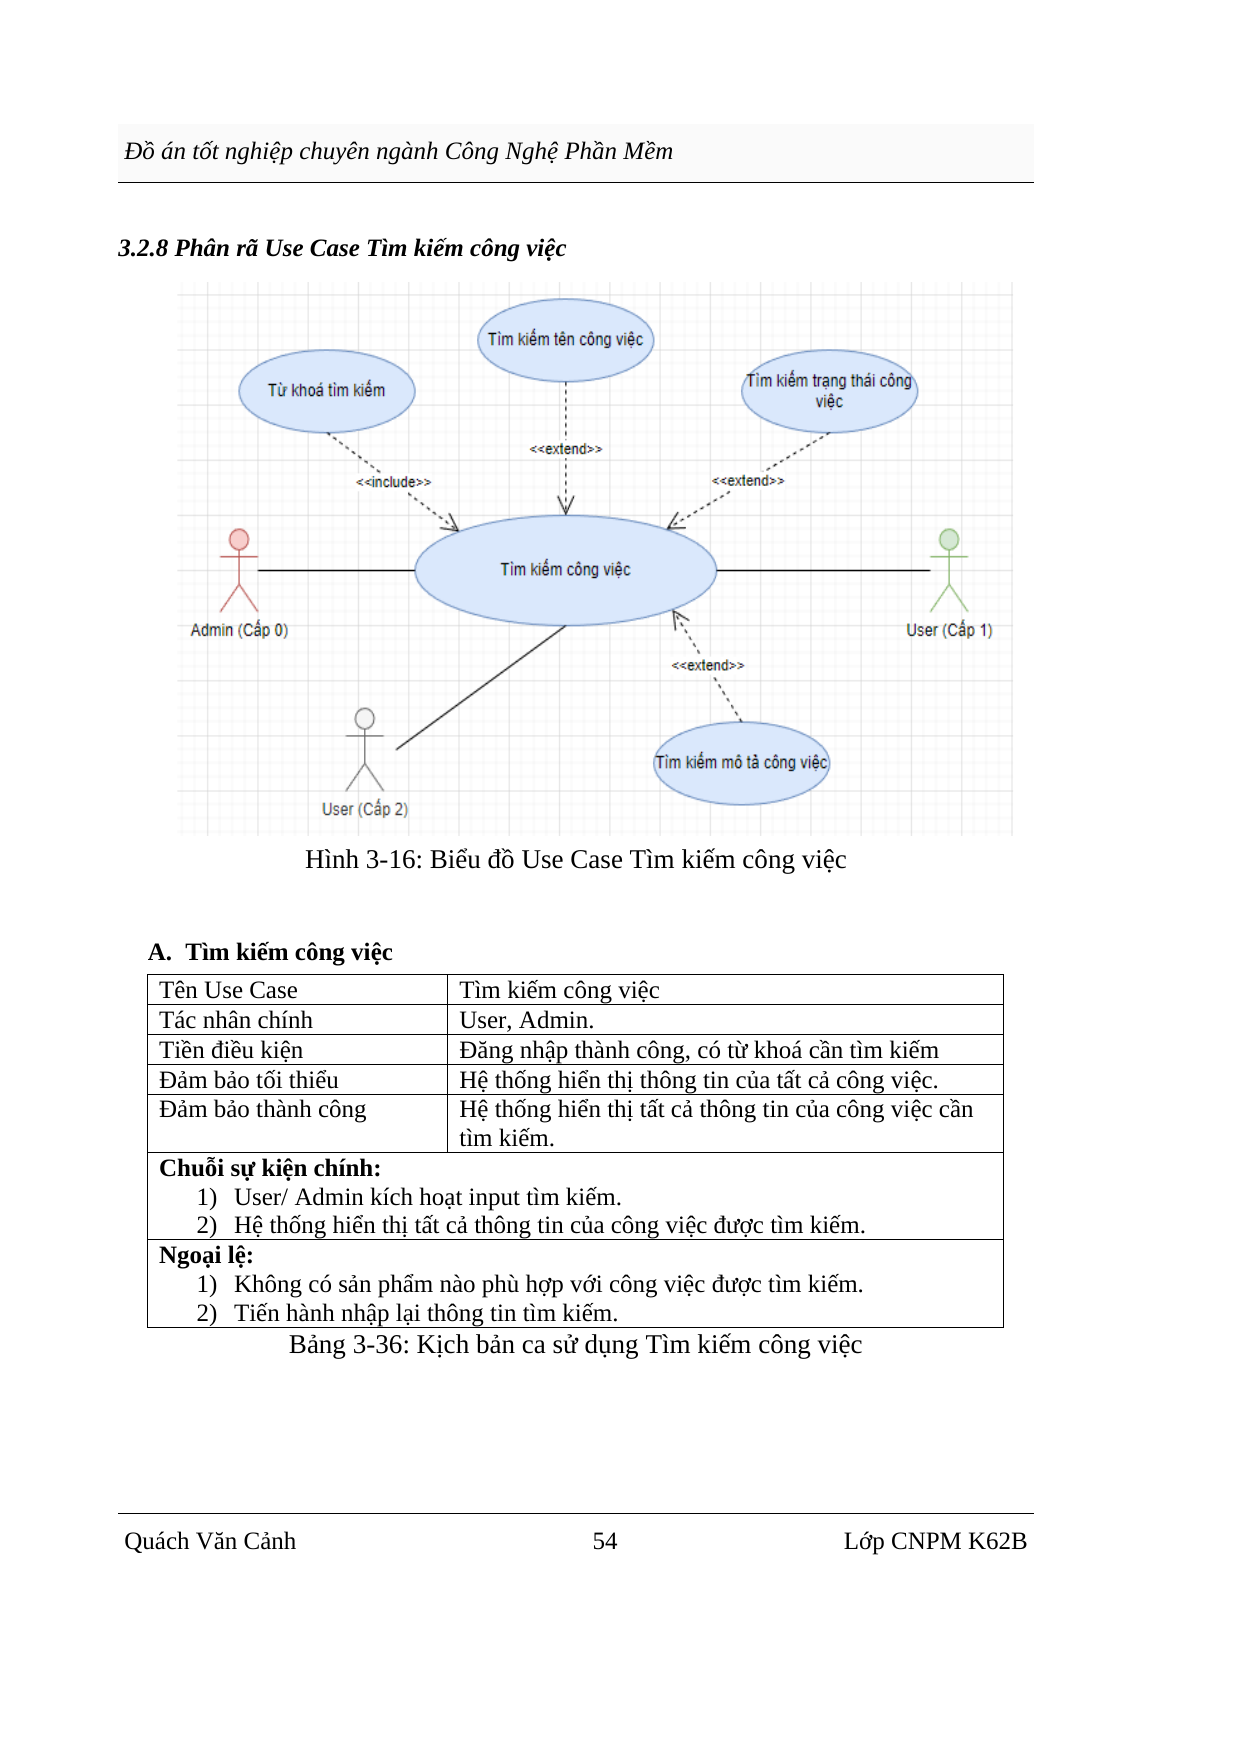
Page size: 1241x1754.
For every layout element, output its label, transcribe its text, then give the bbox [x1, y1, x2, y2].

table_cell Đảm bảo thành công [148, 1095, 447, 1152]
table_cell Hệ thống hiển thị thông tin của tất cả công việc. [448, 1065, 1003, 1093]
picture [177, 282, 1014, 836]
table_cell Tác nhân chính [148, 1005, 447, 1034]
table_cell Tiền điều kiện [148, 1035, 447, 1064]
table_header Tên Use Case [148, 975, 447, 1004]
table_cell Ngoại lệ: Không có sản phẩm nào phù hợp với công việc được tìm kiếm. Tiến hành nhập lại thông tin tìm kiếm. [148, 1240, 1003, 1327]
subtitle Phân rã Use Case Tìm kiếm công việc [118, 233, 1033, 262]
table_cell Đảm bảo tối thiểu [148, 1065, 447, 1093]
table_cell Đăng nhập thành công, có từ khoá cần tìm kiếm [448, 1035, 1003, 1064]
table_cell Chuỗi sự kiện chính: User/ Admin kích hoạt input tìm kiếm. Hệ thống hiển thị tất cả thông tin của công việc được tìm kiếm. [148, 1153, 1003, 1239]
table_cell Hệ thống hiển thị tất cả thông tin của công việc cần tìm kiếm. [448, 1095, 1003, 1152]
table_header Tìm kiếm công việc [448, 975, 1003, 1004]
subtitle Tìm kiếm công việc [148, 937, 1033, 966]
table_cell User, Admin. [448, 1005, 1003, 1034]
